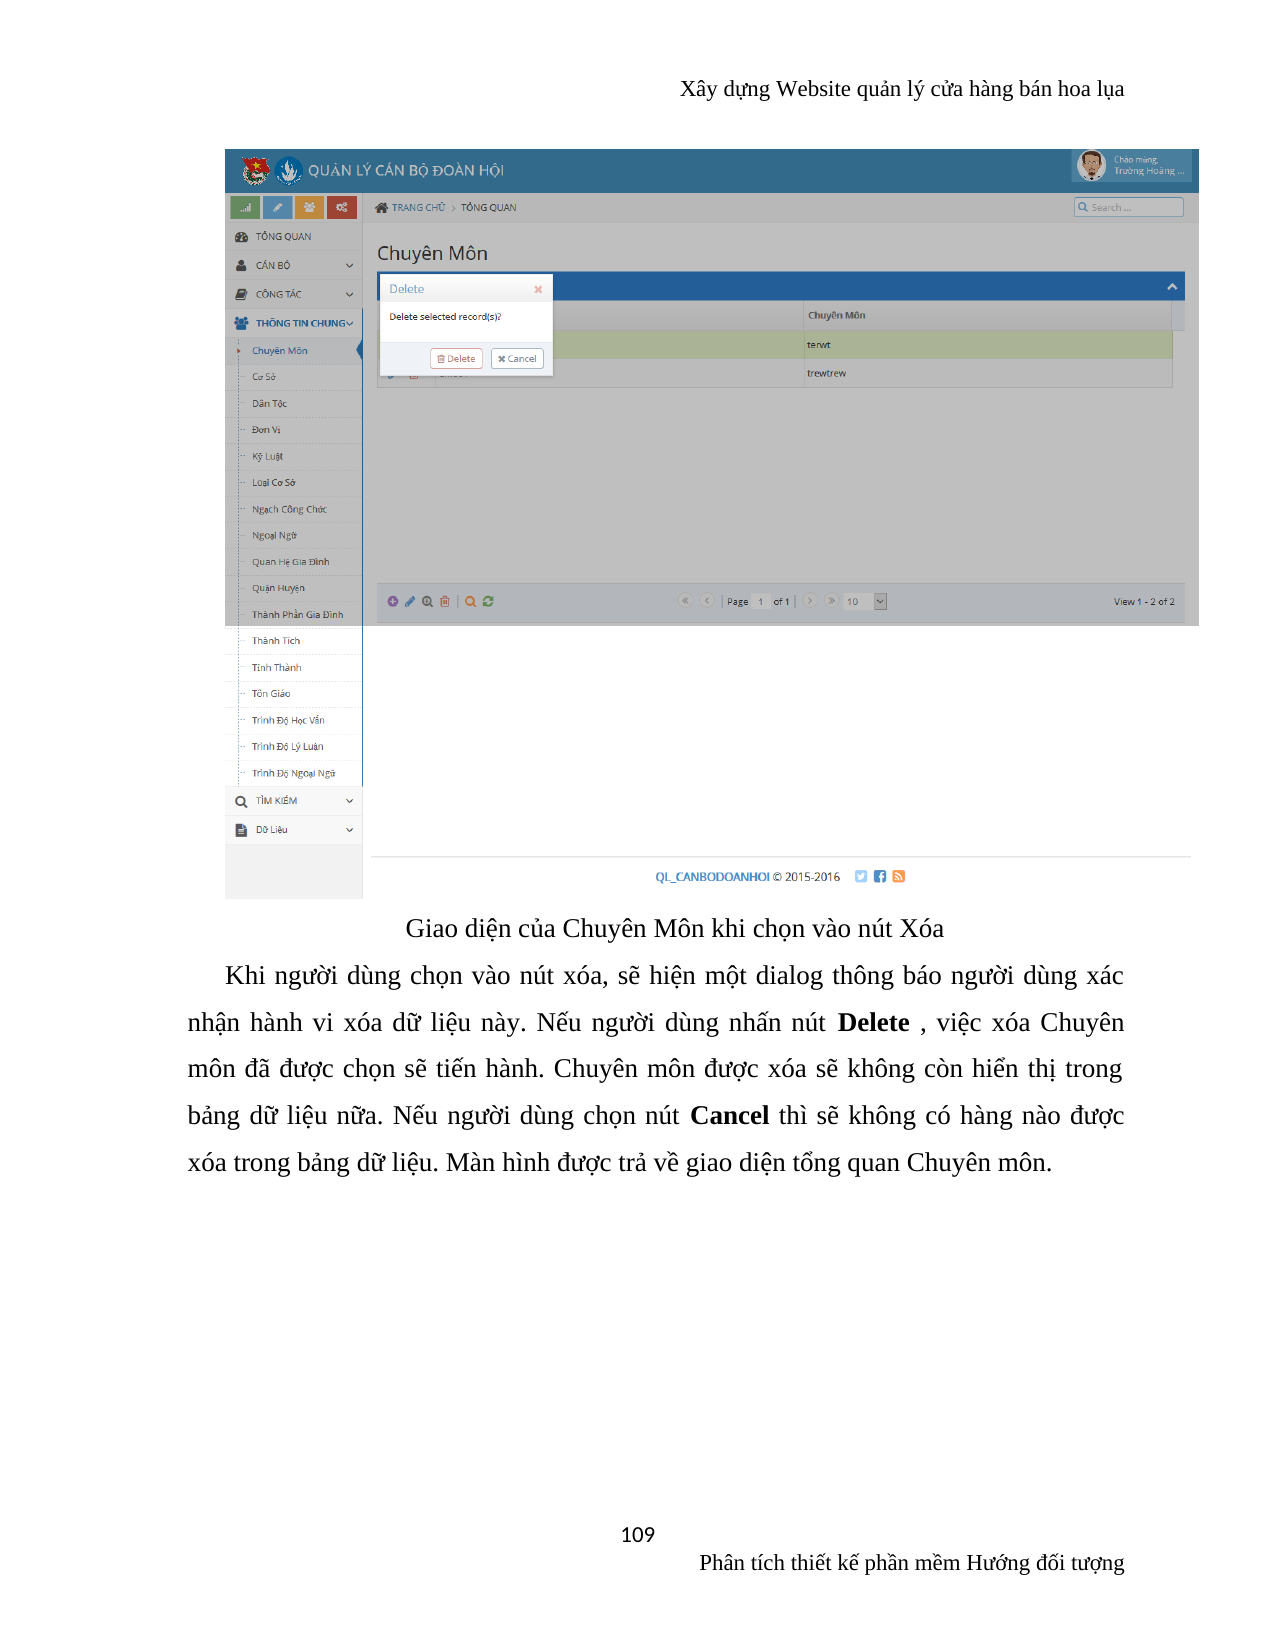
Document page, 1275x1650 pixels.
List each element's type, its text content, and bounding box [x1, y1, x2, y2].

list Khi người dùng chọn vào nút xóa, sẽ hiện một dialog thông báo người dùng xác nhận hành vi xóa dữ liệu này. Nếu người dùng nhấn nút Delete , việc xóa Chuyên môn đã được chọn sẽ tiến hành. Chuyên môn được xóa sẽ không còn hiển thị trong bảng dữ liệu nữa. Nếu người dùng chọn nút Cancel thì sẽ không có hàng nào được xóa trong bảng dữ liệu. Màn hình được trả về giao diện tổng quan Chuyên môn. [187, 959, 1125, 1177]
picture [225, 149, 1199, 899]
list Giao diện của Chuyên Môn khi chọn vào nút Xóa [187, 912, 1125, 944]
